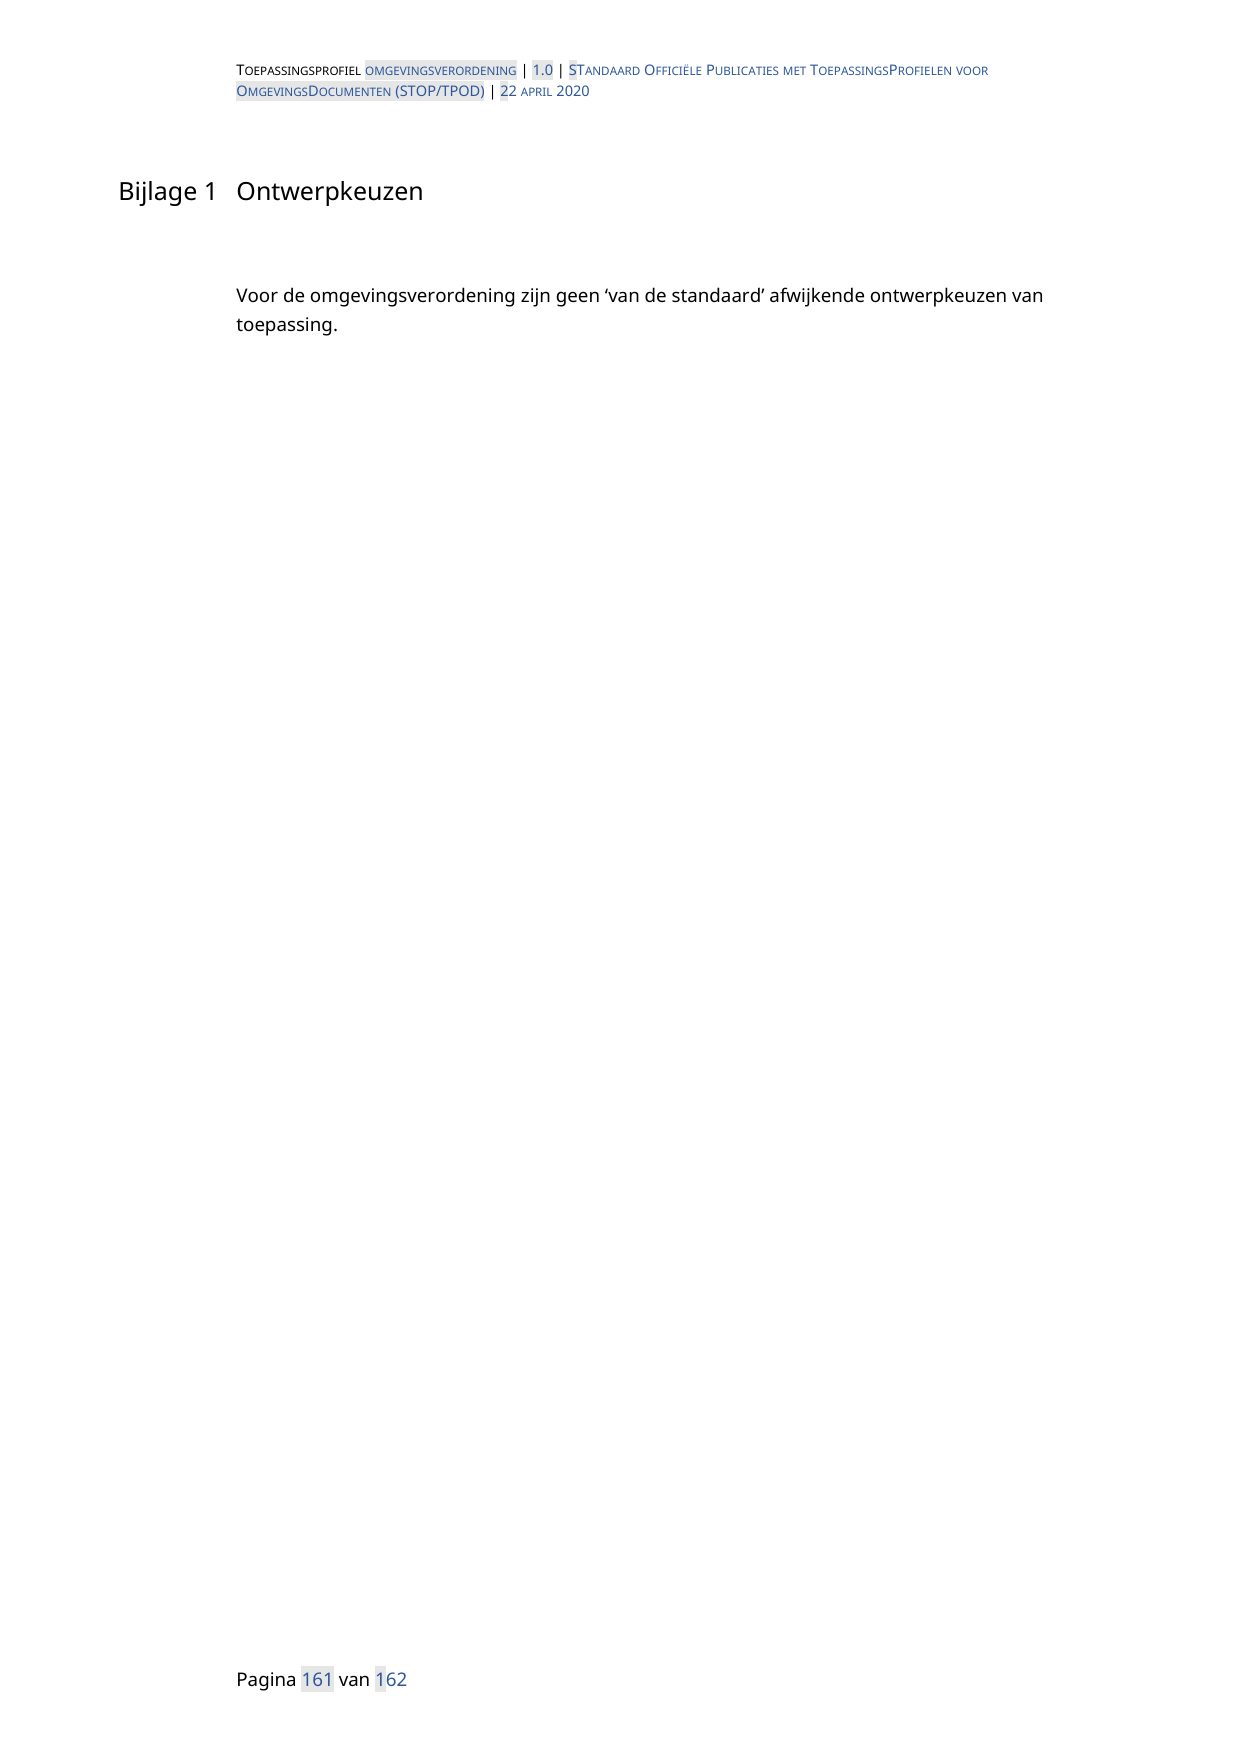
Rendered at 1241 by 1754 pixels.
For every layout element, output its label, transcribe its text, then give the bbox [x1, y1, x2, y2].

text Ontwerpkeuzen [118, 177, 1122, 206]
text Voor de omgevingsverordening zijn geen ‘van de standaard’ afwijkende ontwerpkeuzen van toepassing. [236, 279, 1122, 338]
